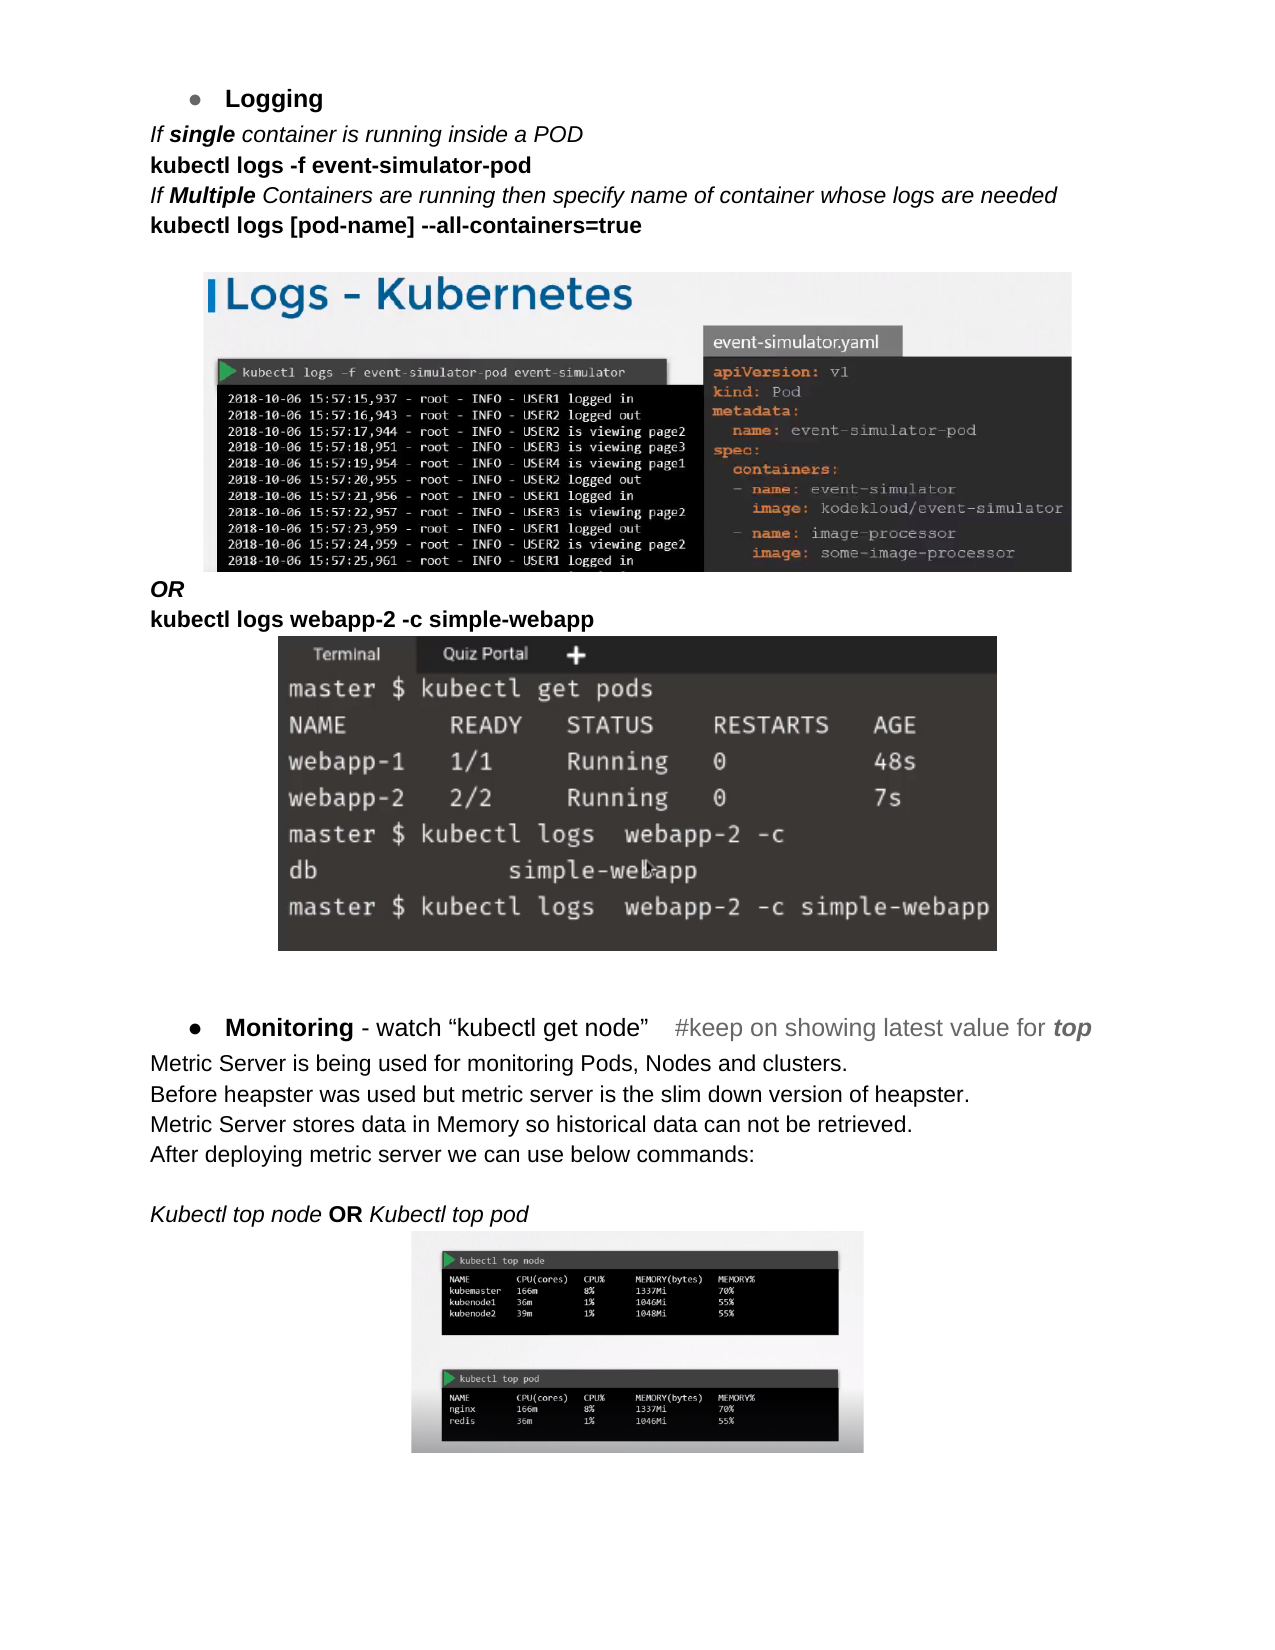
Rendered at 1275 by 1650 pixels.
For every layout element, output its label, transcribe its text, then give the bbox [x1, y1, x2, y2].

picture [203, 272, 1072, 572]
picture [411, 1231, 864, 1453]
picture [278, 636, 997, 951]
text If single container is running inside a POD [150, 121, 1125, 148]
subtitle Logging [187, 84, 1125, 113]
subtitle Monitoring - watch “kubectl get node” #keep on showing latest value for top [187, 1013, 1125, 1042]
text OR [150, 576, 1125, 602]
text Kubectl top node OR Kubectl top pod [150, 1171, 1125, 1228]
text Metric Server is being used for monitoring Pods, Nodes and clusters. Before heapster was used but metric server is the slim down version of heapster. Metric Server stores data in Memory so historical data can not be retrieved. [150, 1050, 1125, 1137]
text kubectl logs [pod-name] --all-containers=true [150, 212, 1125, 238]
text kubectl logs webapp-2 -c simple-webapp [150, 606, 1125, 632]
text kubectl logs -f event-simulator-pod [150, 152, 1125, 178]
text After deploying metric server we can use below commands: [150, 1141, 1125, 1167]
text If Multiple Containers are running then specify name of container whose logs are needed [150, 182, 1125, 208]
